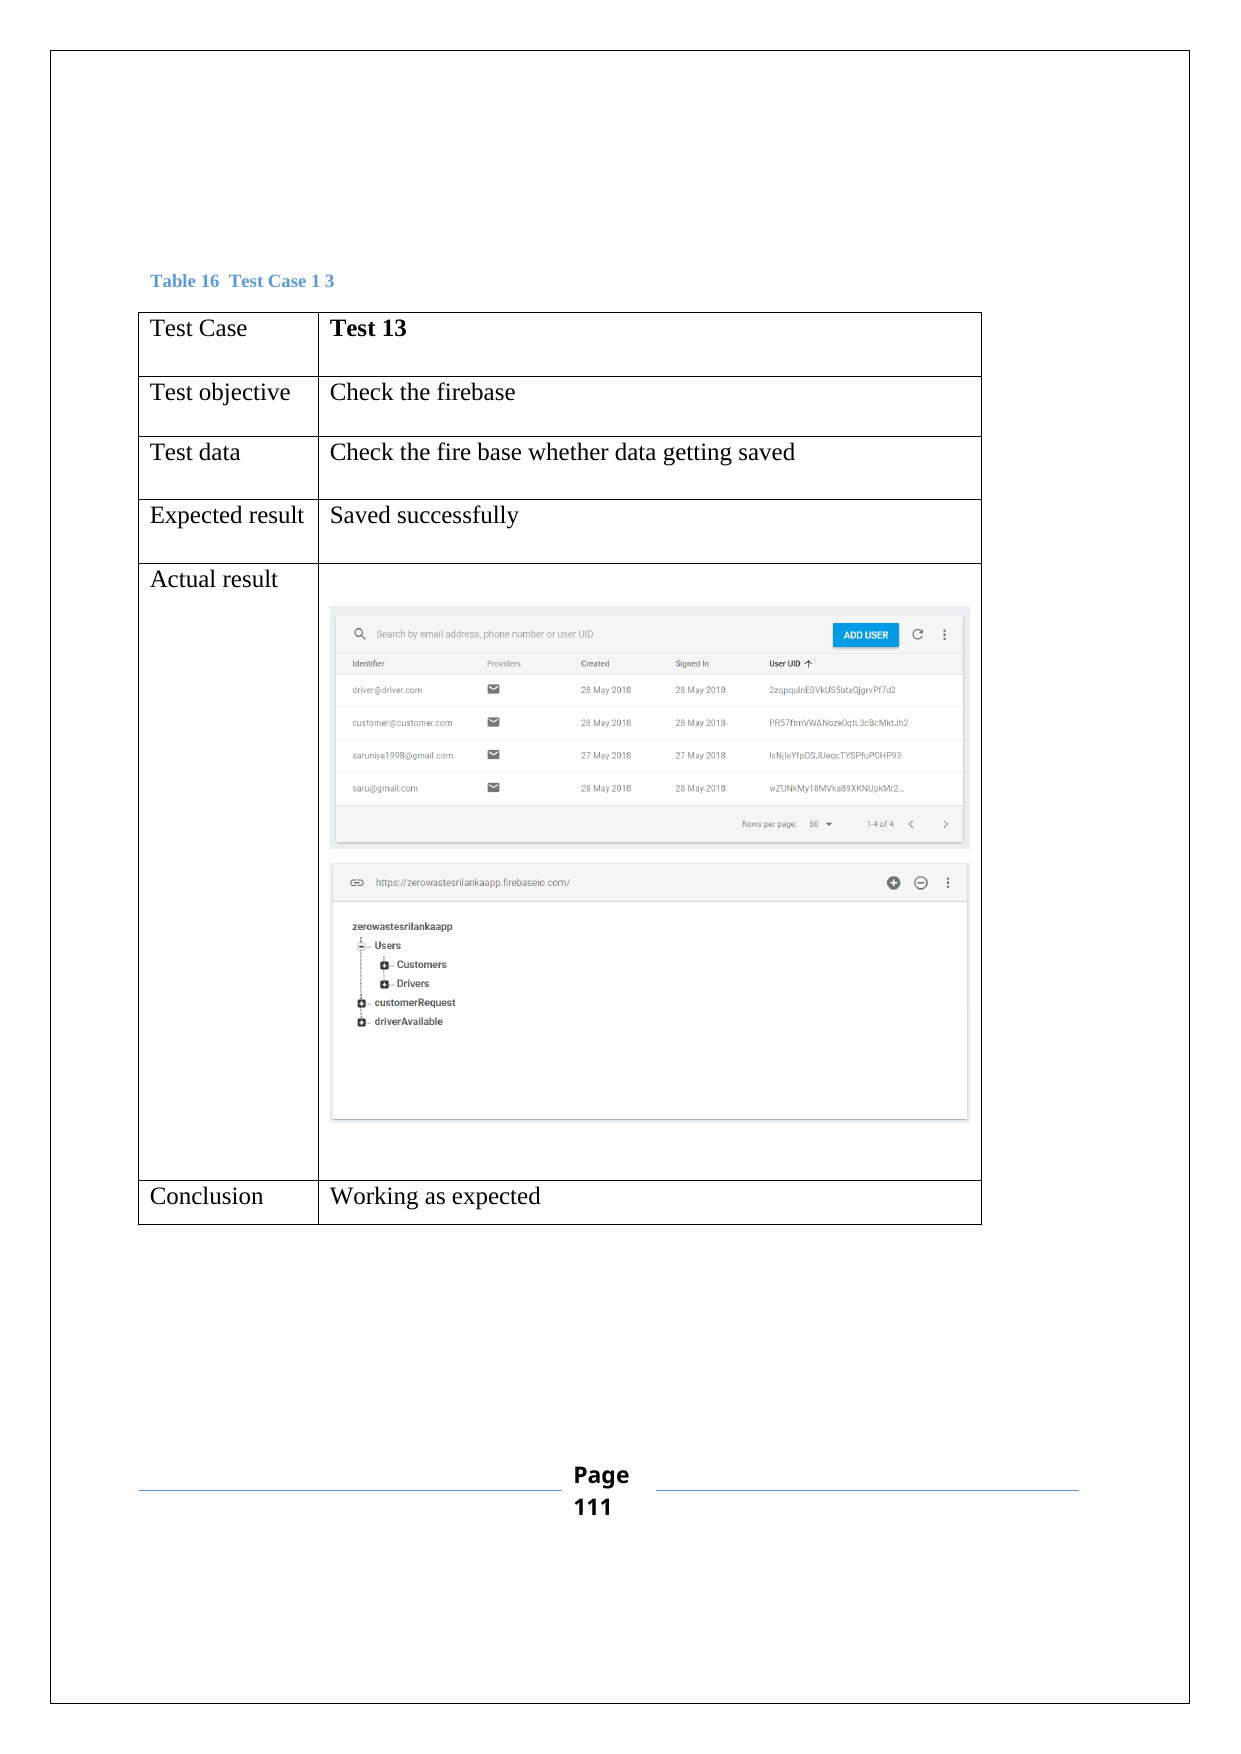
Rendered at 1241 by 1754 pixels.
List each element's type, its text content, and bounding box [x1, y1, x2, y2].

table_cell Check the firebase [319, 377, 981, 436]
table_header Test Case [139, 313, 318, 376]
table_header Test 13 [319, 313, 981, 376]
table_cell Test data [139, 437, 318, 499]
table_cell Test objective [139, 377, 318, 436]
table_cell Expected result [139, 500, 318, 563]
text Table 16 Test Case 1 3 [150, 269, 1090, 291]
picture [329, 606, 971, 849]
table_cell Conclusion [139, 1181, 318, 1224]
table_cell Actual result [139, 564, 318, 1180]
table_cell Check the fire base whether data getting saved [319, 437, 981, 499]
table_cell [319, 564, 981, 1180]
picture [329, 863, 971, 1123]
table_cell Saved successfully [319, 500, 981, 563]
table_cell Working as expected [319, 1181, 981, 1224]
